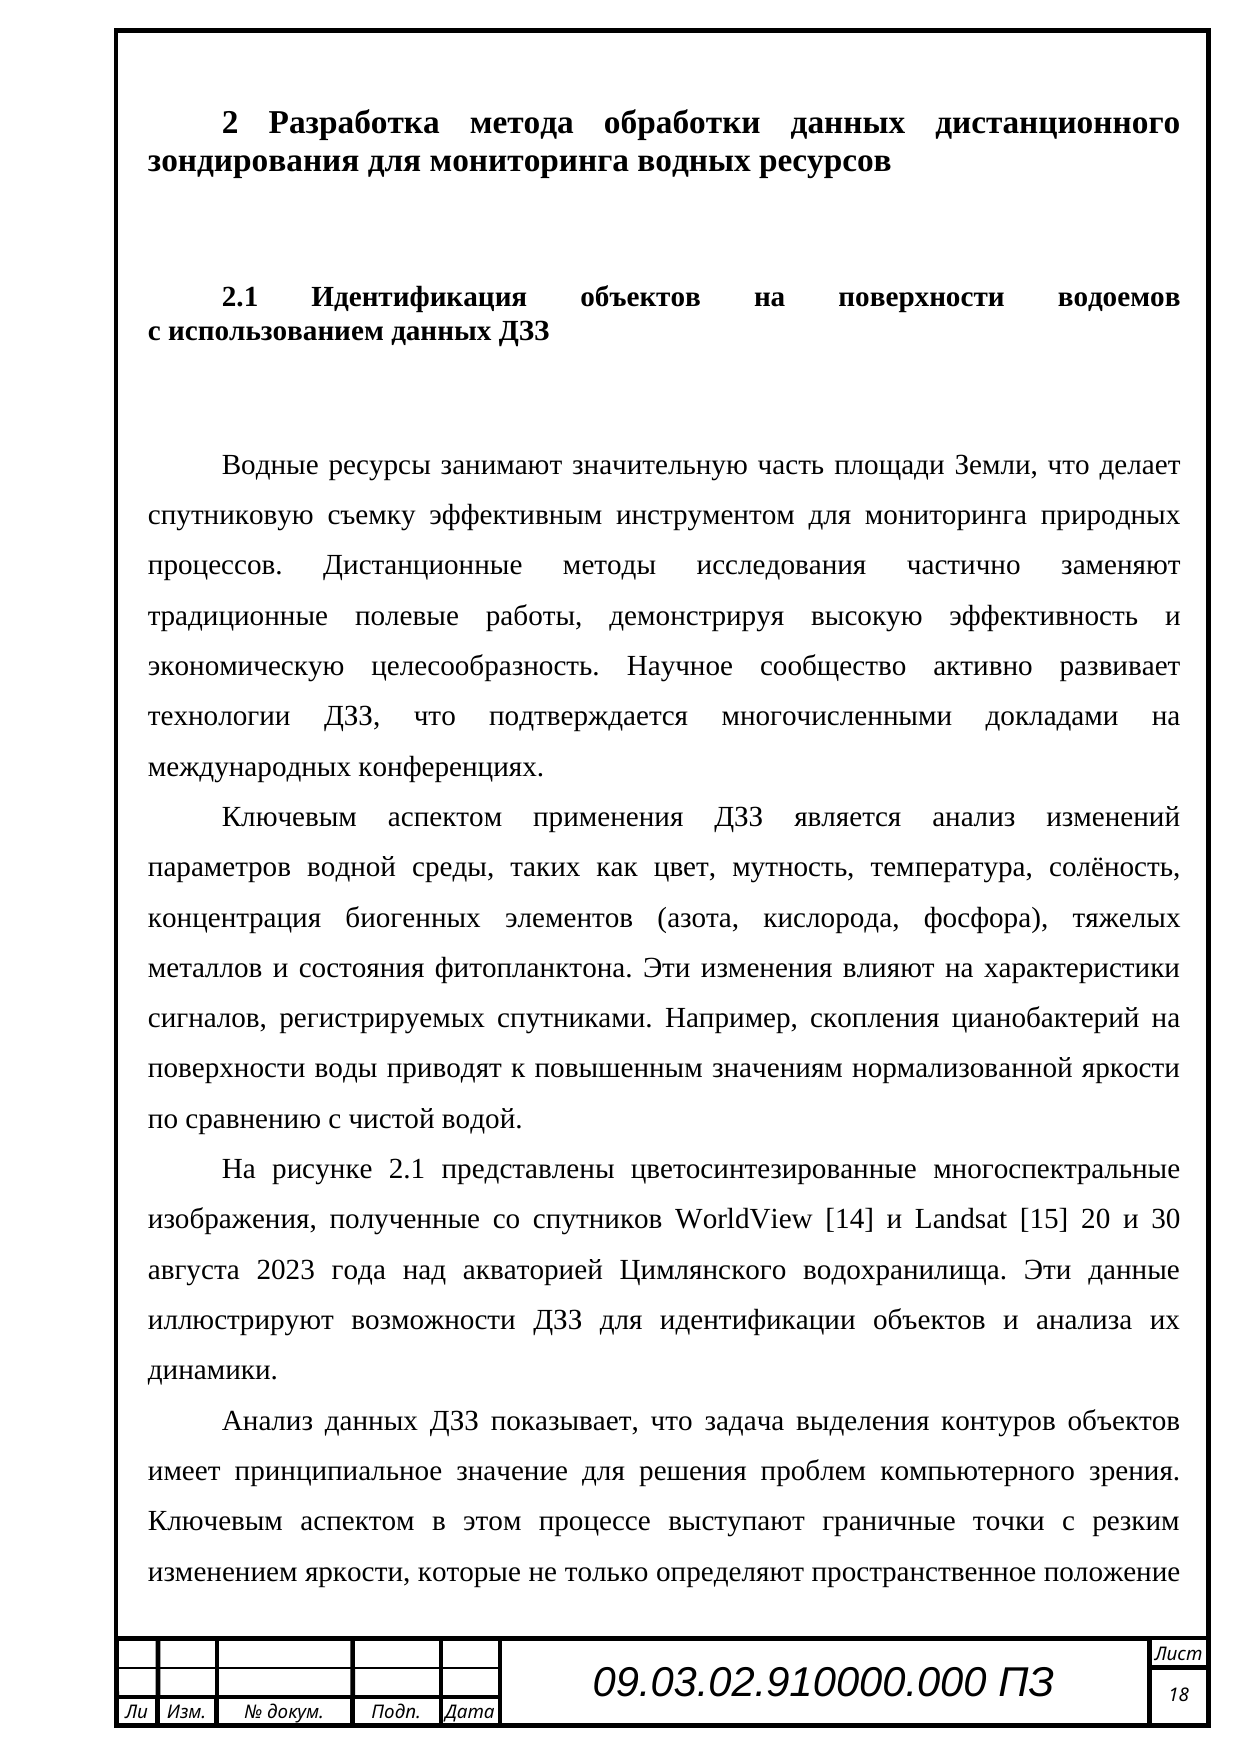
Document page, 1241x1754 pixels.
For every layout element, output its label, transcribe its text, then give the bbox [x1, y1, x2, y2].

text Водные ресурсы занимают значительную часть площади Земли, что делает спутниковую съемку эффективным инструментом для мониторинга природных процессов. Дистанционные методы исследования частично заменяют традиционные полевые работы, демонстрируя высокую эффективность и экономическую целесообразность. Научное сообщество активно развивает технологии ДЗЗ, что подтверждается многочисленными докладами на международных конференциях. [148, 447, 1181, 782]
subtitle 2 Разработка метода обработки данных дистанционного зондирования для мониторинга водных ресурсов [148, 102, 1181, 178]
text На рисунке 2.1 представлены цветосинтезированные многоспектральные изображения, полученные со спутников WorldView [14] и Landsat [15] 20 и 30 августа 2023 года над акваторией Цимлянского водохранилища. Эти данные иллюстрируют возможности ДЗЗ для идентификации объектов и анализа их динамики. [148, 1151, 1181, 1386]
subtitle 2.1 Идентификация объектов на поверхности водоемов с использованием данных ДЗЗ [148, 279, 1181, 346]
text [148, 1403, 1181, 1587]
text Ключевым аспектом применения ДЗЗ является анализ изменений параметров водной среды, таких как цвет, мутность, температура, солёность, концентрация биогенных элементов (азота, кислорода, фосфора), тяжелых металлов и состояния фитопланктона. Эти изменения влияют на характеристики сигналов, регистрируемых спутниками. Например, скопления цианобактерий на поверхности воды приводят к повышенным значениям нормализованной яркости по сравнению с чистой водой. [148, 799, 1181, 1134]
